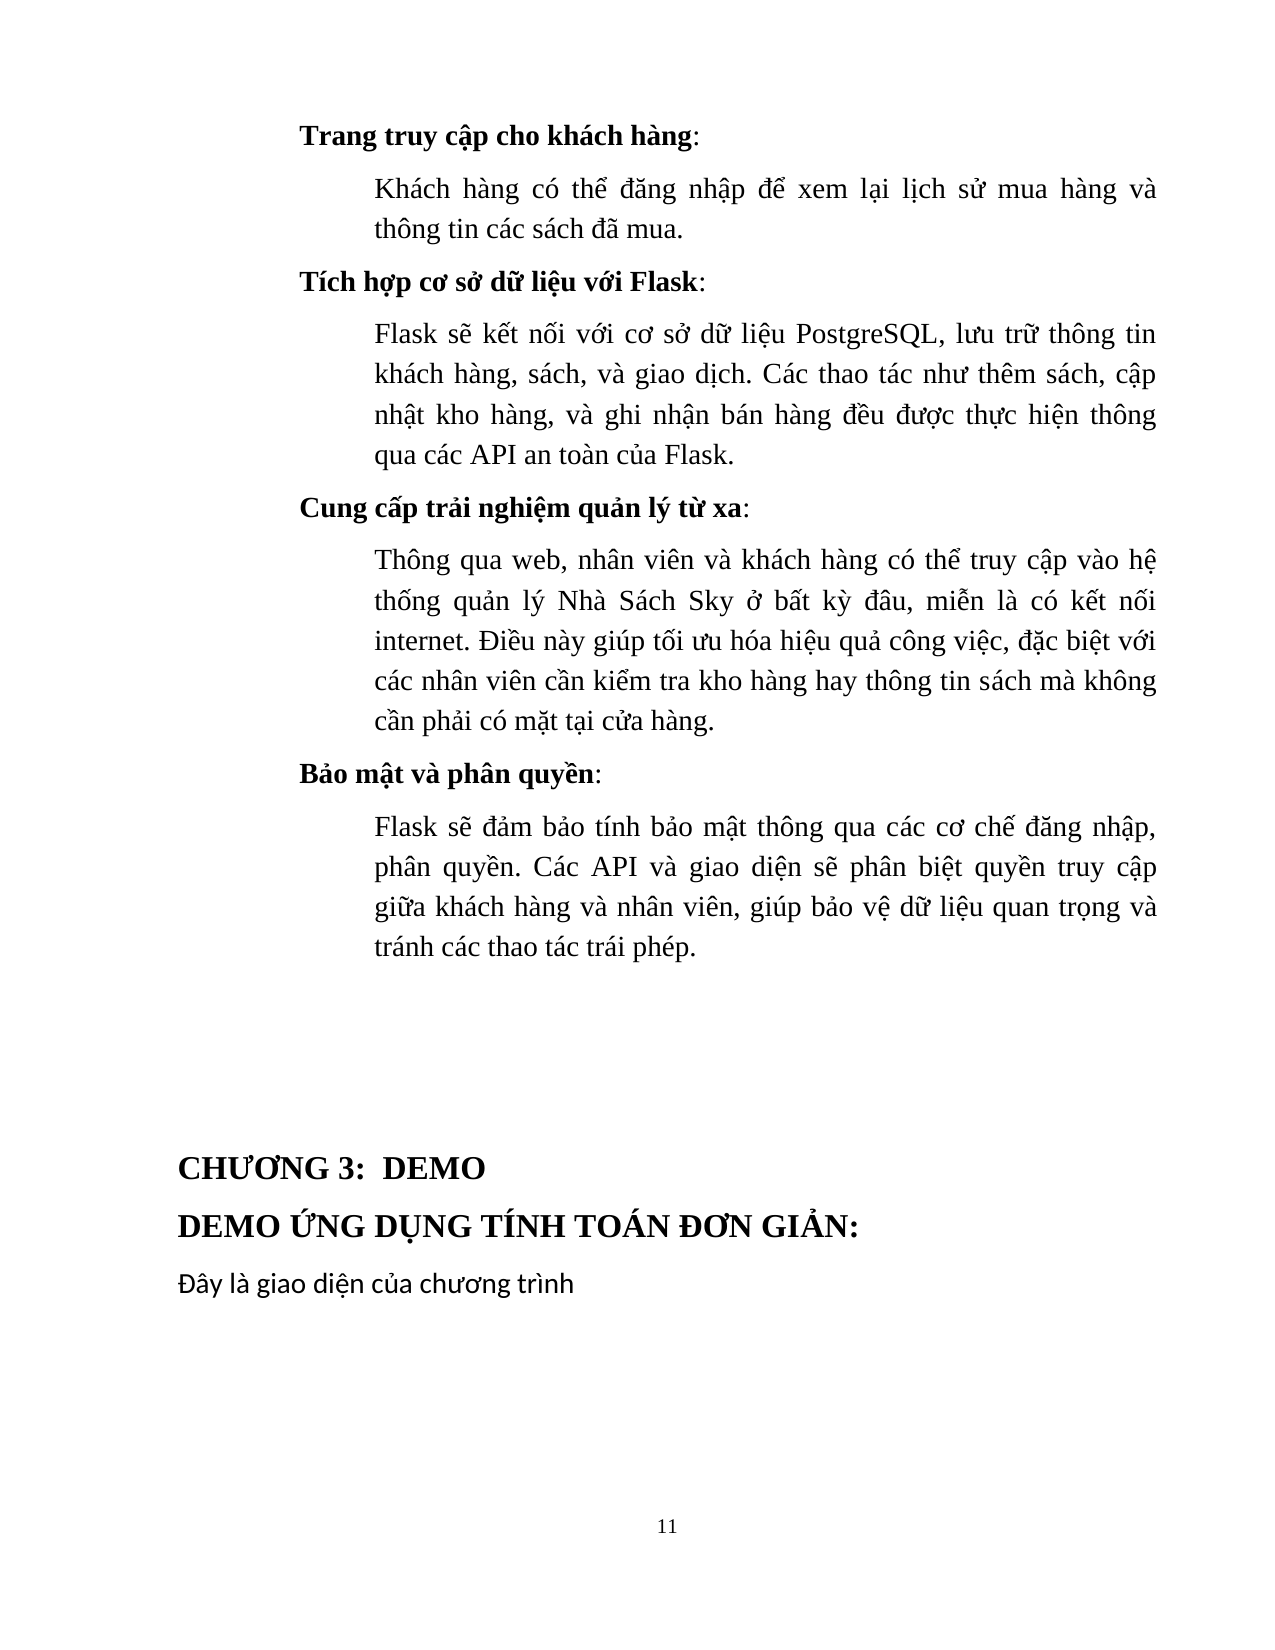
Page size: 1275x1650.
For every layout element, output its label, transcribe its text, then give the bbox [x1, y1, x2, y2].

text Tích hợp cơ sở dữ liệu với Flask: [299, 264, 1157, 297]
text Cung cấp trải nghiệm quản lý từ xa: [299, 490, 1157, 523]
text Trang truy cập cho khách hàng: [299, 118, 1157, 152]
text DEMO ỨNG DỤNG TÍNH TOÁN ĐƠN GIẢN: [177, 1206, 1157, 1245]
text Đây là giao diện của chương trình [177, 1265, 1157, 1300]
text Flask sẽ kết nối với cơ sở dữ liệu PostgreSQL, lưu trữ thông tin khách hàng, sách, và giao dịch. Các thao tác như thêm sách, cập nhật kho hàng, và ghi nhận bán hàng đều được thực hiện thông qua các API an toàn của Flask. [374, 316, 1157, 471]
text Khách hàng có thể đăng nhập để xem lại lịch sử mua hàng và thông tin các sách đã mua. [374, 171, 1157, 244]
text Thông qua web, nhân viên và khách hàng có thể truy cập vào hệ thống quản lý Nhà Sách Sky ở bất kỳ đâu, miễn là có kết nối internet. Điều này giúp tối ưu hóa hiệu quả công việc, đặc biệt với các nhân viên cần kiểm tra kho hàng hay thông tin sách mà không cần phải có mặt tại cửa hàng. [374, 542, 1157, 737]
subtitle CHƯƠNG 3: DEMO [177, 1148, 1157, 1186]
text Flask sẽ đảm bảo tính bảo mật thông qua các cơ chế đăng nhập, phân quyền. Các API và giao diện sẽ phân biệt quyền truy cập giữa khách hàng và nhân viên, giúp bảo vệ dữ liệu quan trọng và tránh các thao tác trái phép. [374, 809, 1157, 963]
text Bảo mật và phân quyền: [299, 756, 1157, 789]
